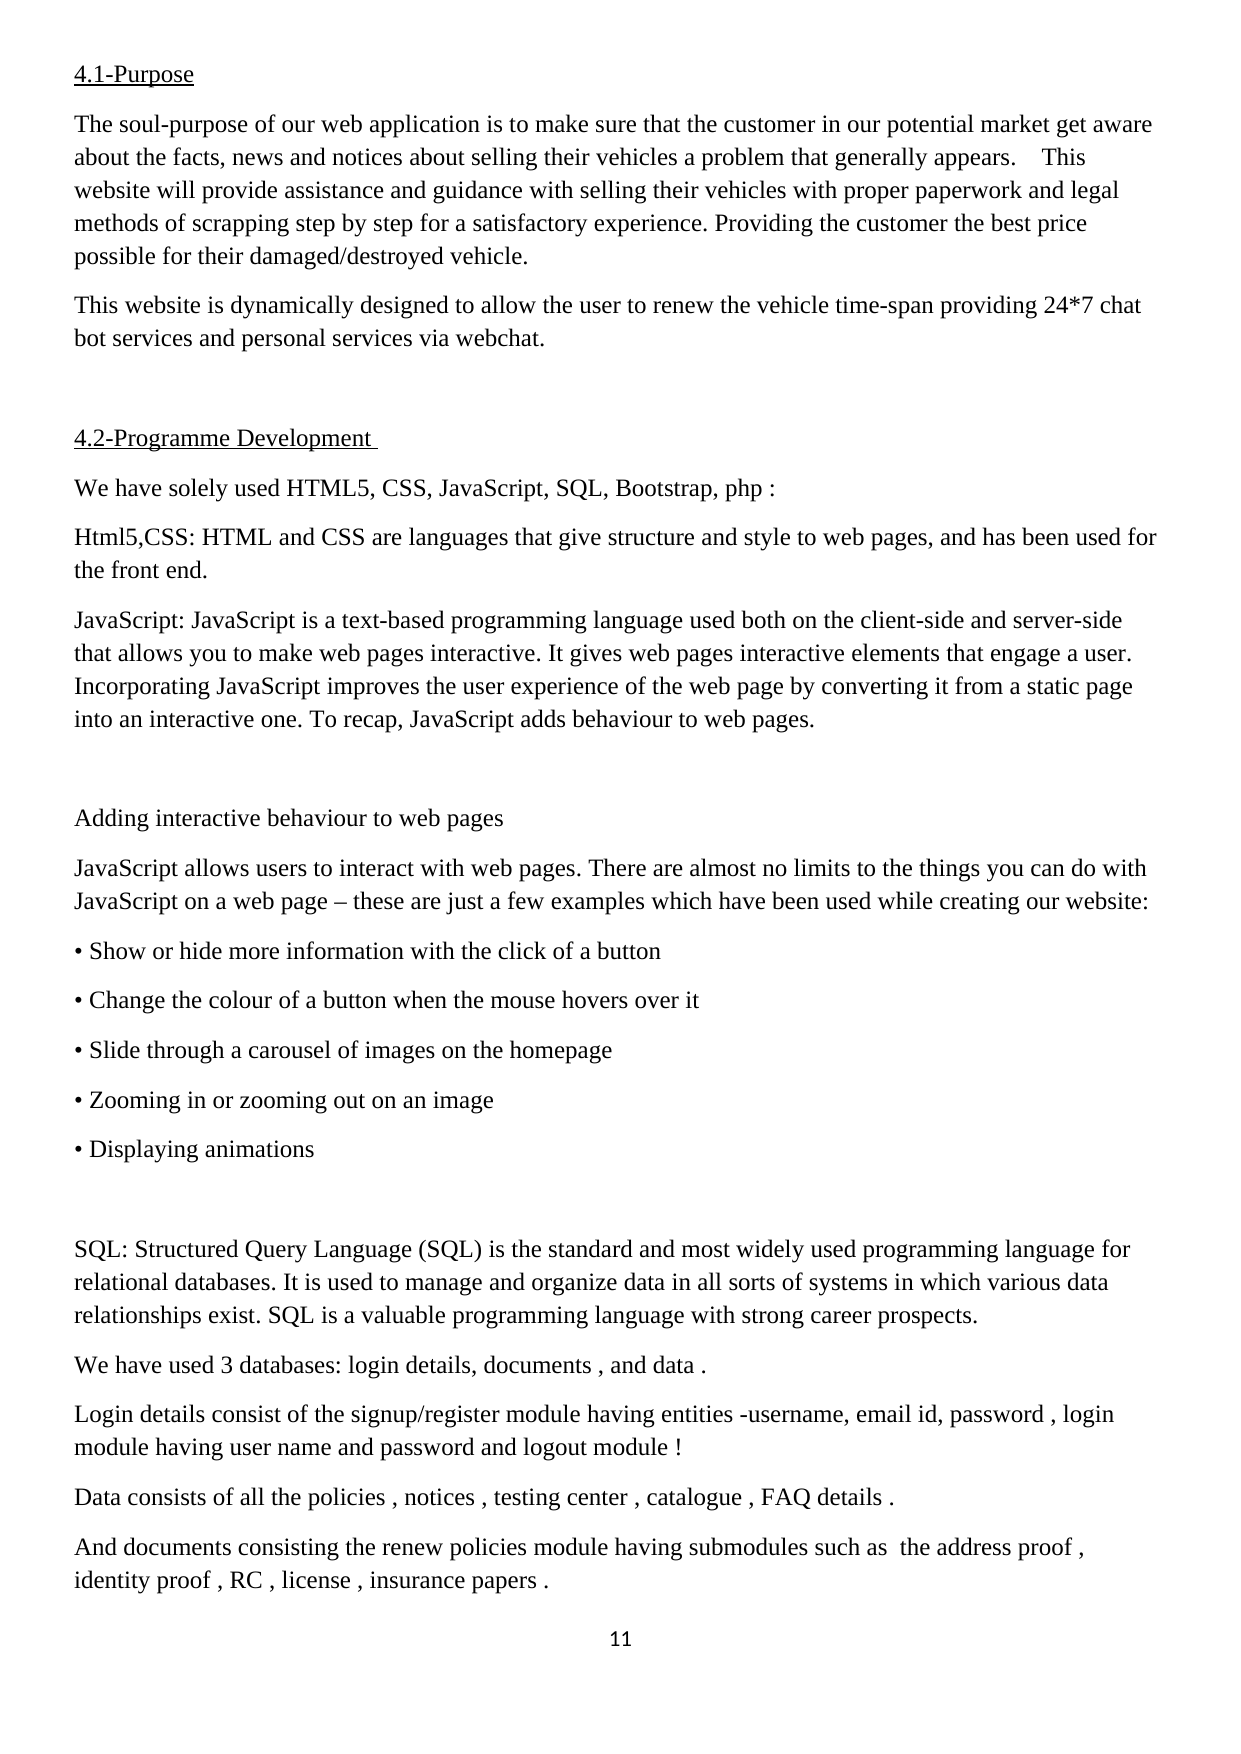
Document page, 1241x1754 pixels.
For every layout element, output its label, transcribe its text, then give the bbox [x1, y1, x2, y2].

text • Displaying animations [74, 1134, 1166, 1163]
text We have used 3 databases: login details, documents , and data . [74, 1350, 1166, 1378]
text Html5,CSS: HTML and CSS are languages that give structure and style to web pages, and has been used for the front end. [74, 522, 1166, 584]
text SQL: Structured Query Language (SQL) is the standard and most widely used programming language for relational databases. It is used to manage and organize data in all sorts of systems in which various data relationships exist. SQL is a valuable programming language with strong career prospects. [74, 1234, 1166, 1329]
text JavaScript: JavaScript is a text-based programming language used both on the client-side and server-side that allows you to make web pages interactive. It gives web pages interactive elements that engage a user. Incorporating JavaScript improves the user experience of the web page by converting it from a static page into an interactive one. To recap, JavaScript adds behaviour to web pages. [74, 605, 1166, 733]
text This website is dynamically designed to allow the user to renew the vehicle time-span providing 24*7 chat bot services and personal services via webchat. [74, 291, 1166, 352]
text • Slide through a carousel of images on the homepage [74, 1035, 1166, 1064]
text 4.1-Purpose [74, 59, 1166, 88]
text We have solely used HTML5, CSS, JavaScript, SQL, Bootstrap, php : [74, 473, 1166, 501]
text JavaScript allows users to interact with web pages. There are almost no limits to the things you can do with JavaScript on a web page – these are just a few examples which have been used while creating our website: [74, 853, 1166, 915]
text Adding interactive behaviour to web pages [74, 803, 1166, 832]
text Login details consist of the signup/register module having entities -username, email id, password , login module having user name and password and logout module ! [74, 1399, 1166, 1461]
text The soul-purpose of our web application is to make sure that the customer in our potential market get aware about the facts, news and notices about selling their vehicles a problem that generally appears. This website will provide assistance and guidance with selling their vehicles with proper paperwork and legal methods of scrapping step by step for a satisfactory experience. Providing the customer the best price possible for their damaged/destroyed vehicle. [74, 109, 1166, 269]
text 4.2-Programme Development [74, 423, 1166, 452]
text • Change the colour of a button when the mouse hovers over it [74, 986, 1166, 1014]
text And documents consisting the renew policies module having submodules such as the address proof , identity proof , RC , license , insurance papers . [74, 1532, 1166, 1593]
text • Show or hide more information with the click of a button [74, 936, 1166, 964]
text Data consists of all the policies , notices , testing center , catalogue , FAQ details . [74, 1482, 1166, 1511]
text • Zooming in or zooming out on an image [74, 1085, 1166, 1114]
